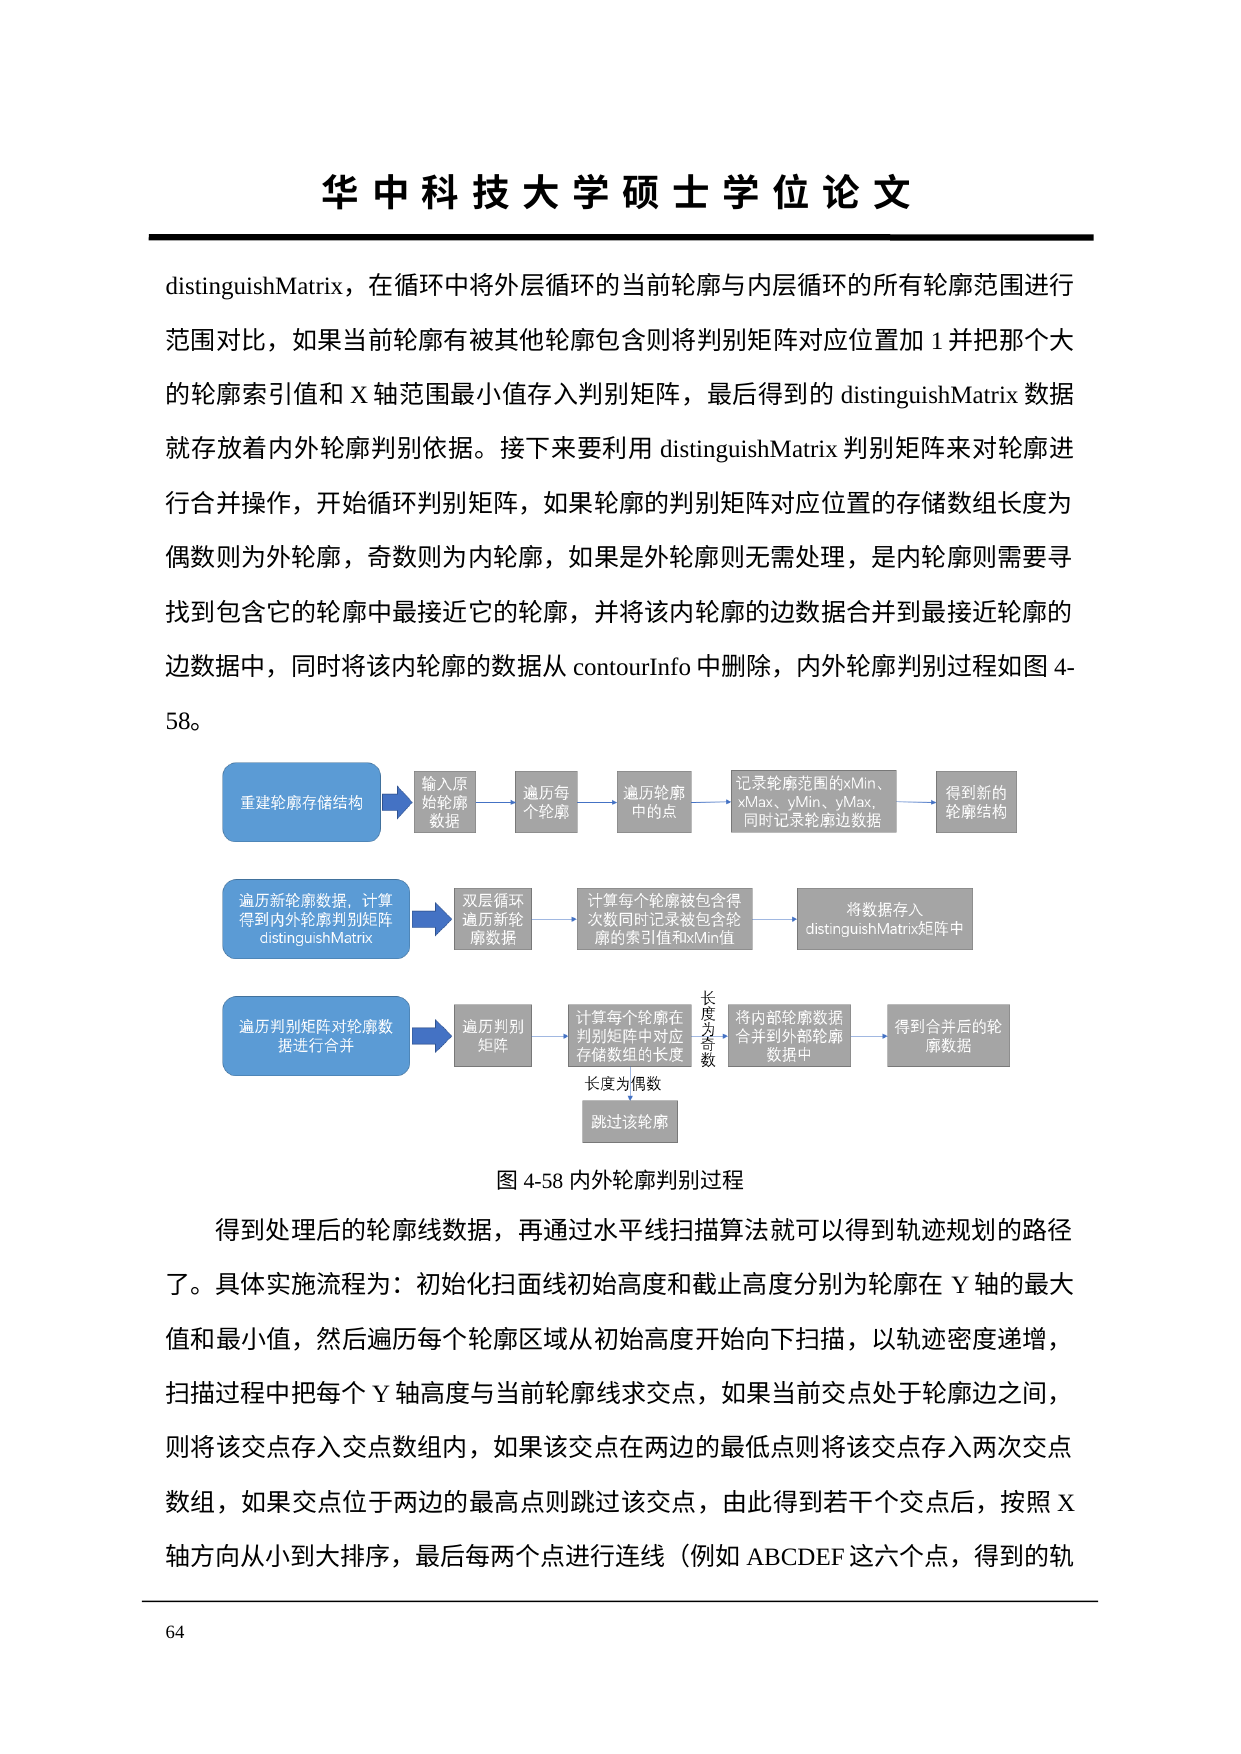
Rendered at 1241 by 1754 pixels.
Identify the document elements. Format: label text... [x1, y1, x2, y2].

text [165, 266, 1075, 737]
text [165, 1210, 1075, 1573]
picture [219, 755, 1022, 1149]
